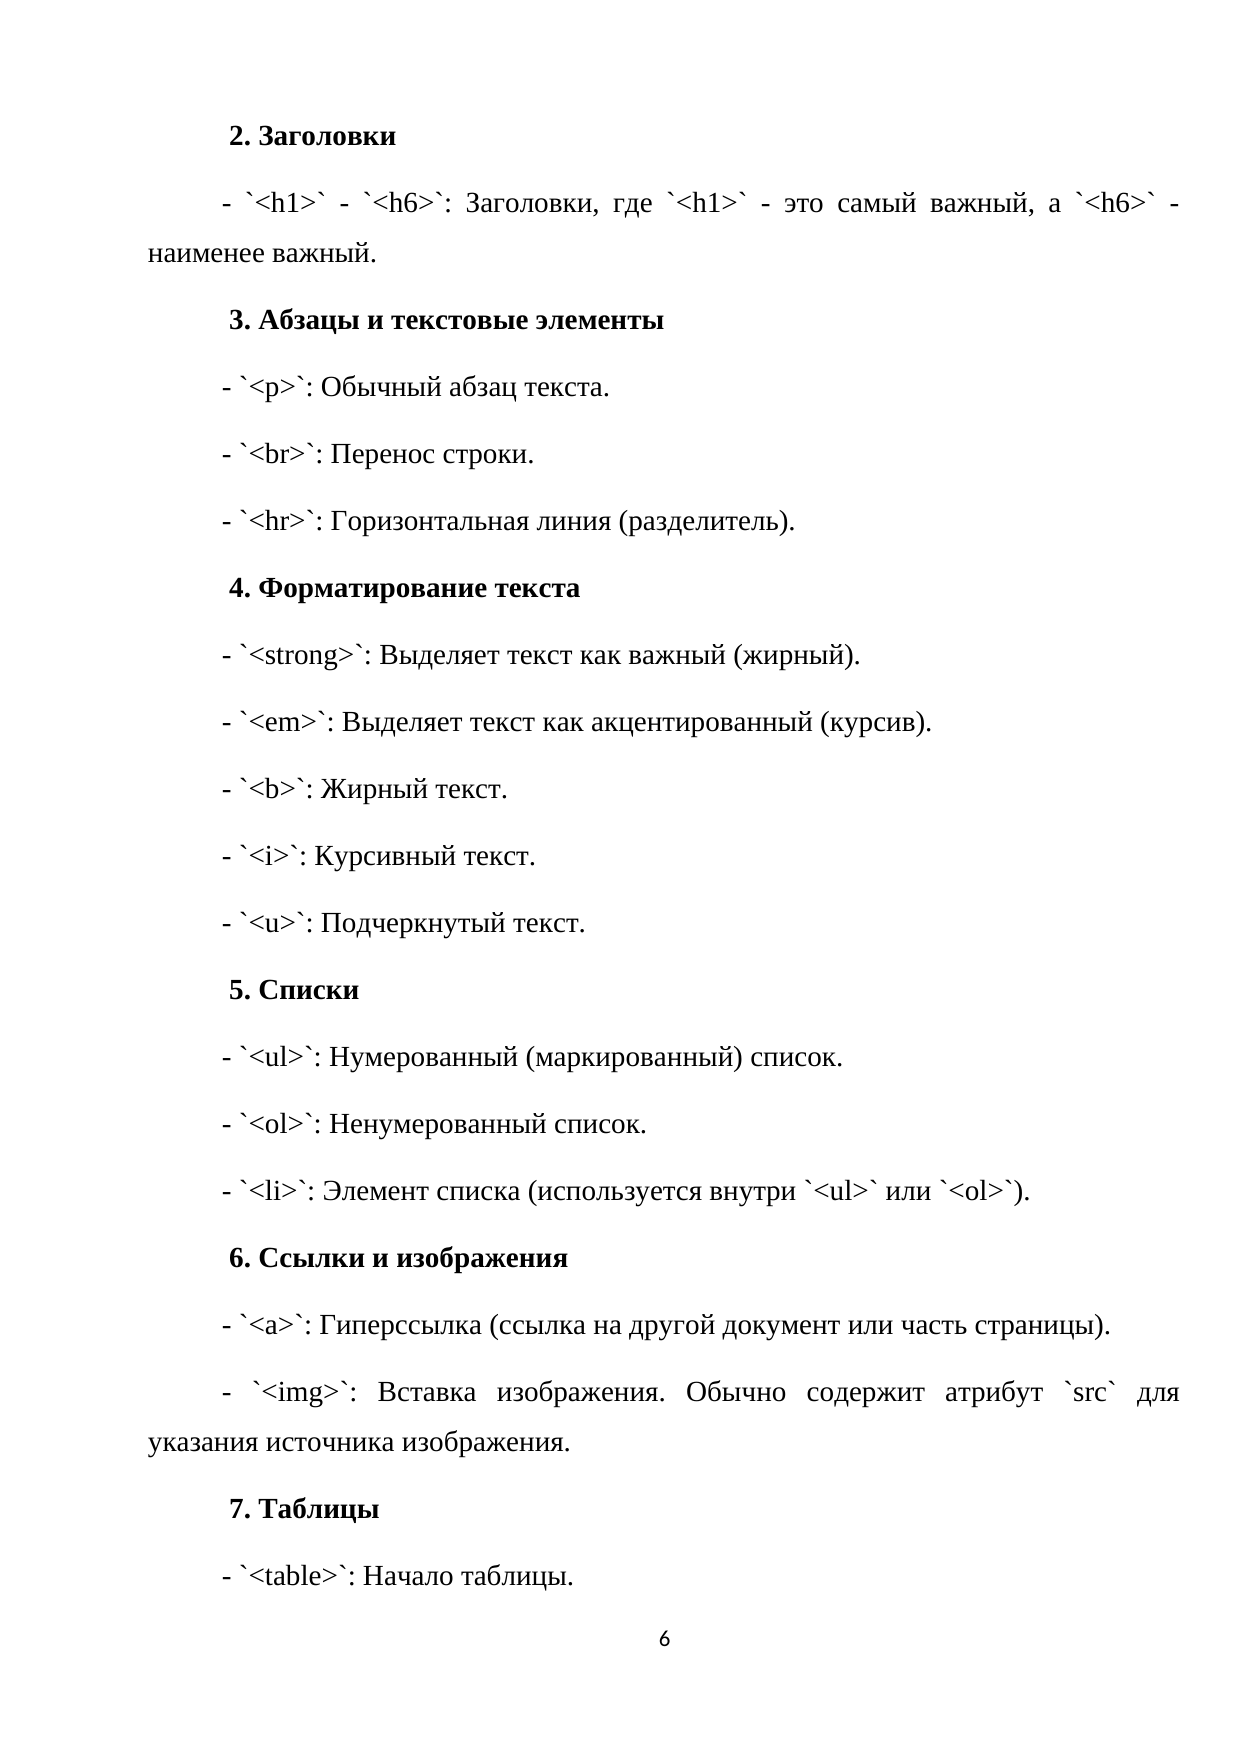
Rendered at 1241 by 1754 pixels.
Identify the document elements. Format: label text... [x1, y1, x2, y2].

text 7. Таблицы [148, 1491, 1181, 1525]
text - `<u>`: Подчеркнутый текст. [148, 905, 1181, 939]
text - `<i>`: Курсивный текст. [148, 838, 1181, 872]
text - `<a>`: Гиперссылка (ссылка на другой документ или часть страницы). [148, 1307, 1181, 1341]
text - `<h1>` - `<h6>`: Заголовки, где `<h1>` - это самый важный, а `<h6>` - наименее важный. [148, 185, 1181, 269]
text 6. Ссылки и изображения [148, 1240, 1181, 1274]
text 2. Заголовки [148, 118, 1181, 152]
text 3. Абзацы и текстовые элементы [148, 302, 1181, 336]
text - `<strong>`: Выделяет текст как важный (жирный). [148, 637, 1181, 671]
text - `<ul>`: Нумерованный (маркированный) список. [148, 1039, 1181, 1073]
text - `<img>`: Вставка изображения. Обычно содержит атрибут `src` для указания источника изображения. [148, 1374, 1181, 1458]
text - `<hr>`: Горизонтальная линия (разделитель). [148, 503, 1181, 537]
text 5. Списки [148, 972, 1181, 1006]
text - `<br>`: Перенос строки. [148, 436, 1181, 470]
text - `<table>`: Начало таблицы. [148, 1558, 1181, 1592]
text - `<em>`: Выделяет текст как акцентированный (курсив). [148, 704, 1181, 738]
text - `<p>`: Обычный абзац текста. [148, 369, 1181, 403]
text - `<b>`: Жирный текст. [148, 771, 1181, 805]
text - `<li>`: Элемент списка (используется внутри `<ul>` или `<ol>`). [148, 1173, 1181, 1207]
text 4. Форматирование текста [148, 570, 1181, 604]
text - `<ol>`: Ненумерованный список. [148, 1106, 1181, 1140]
